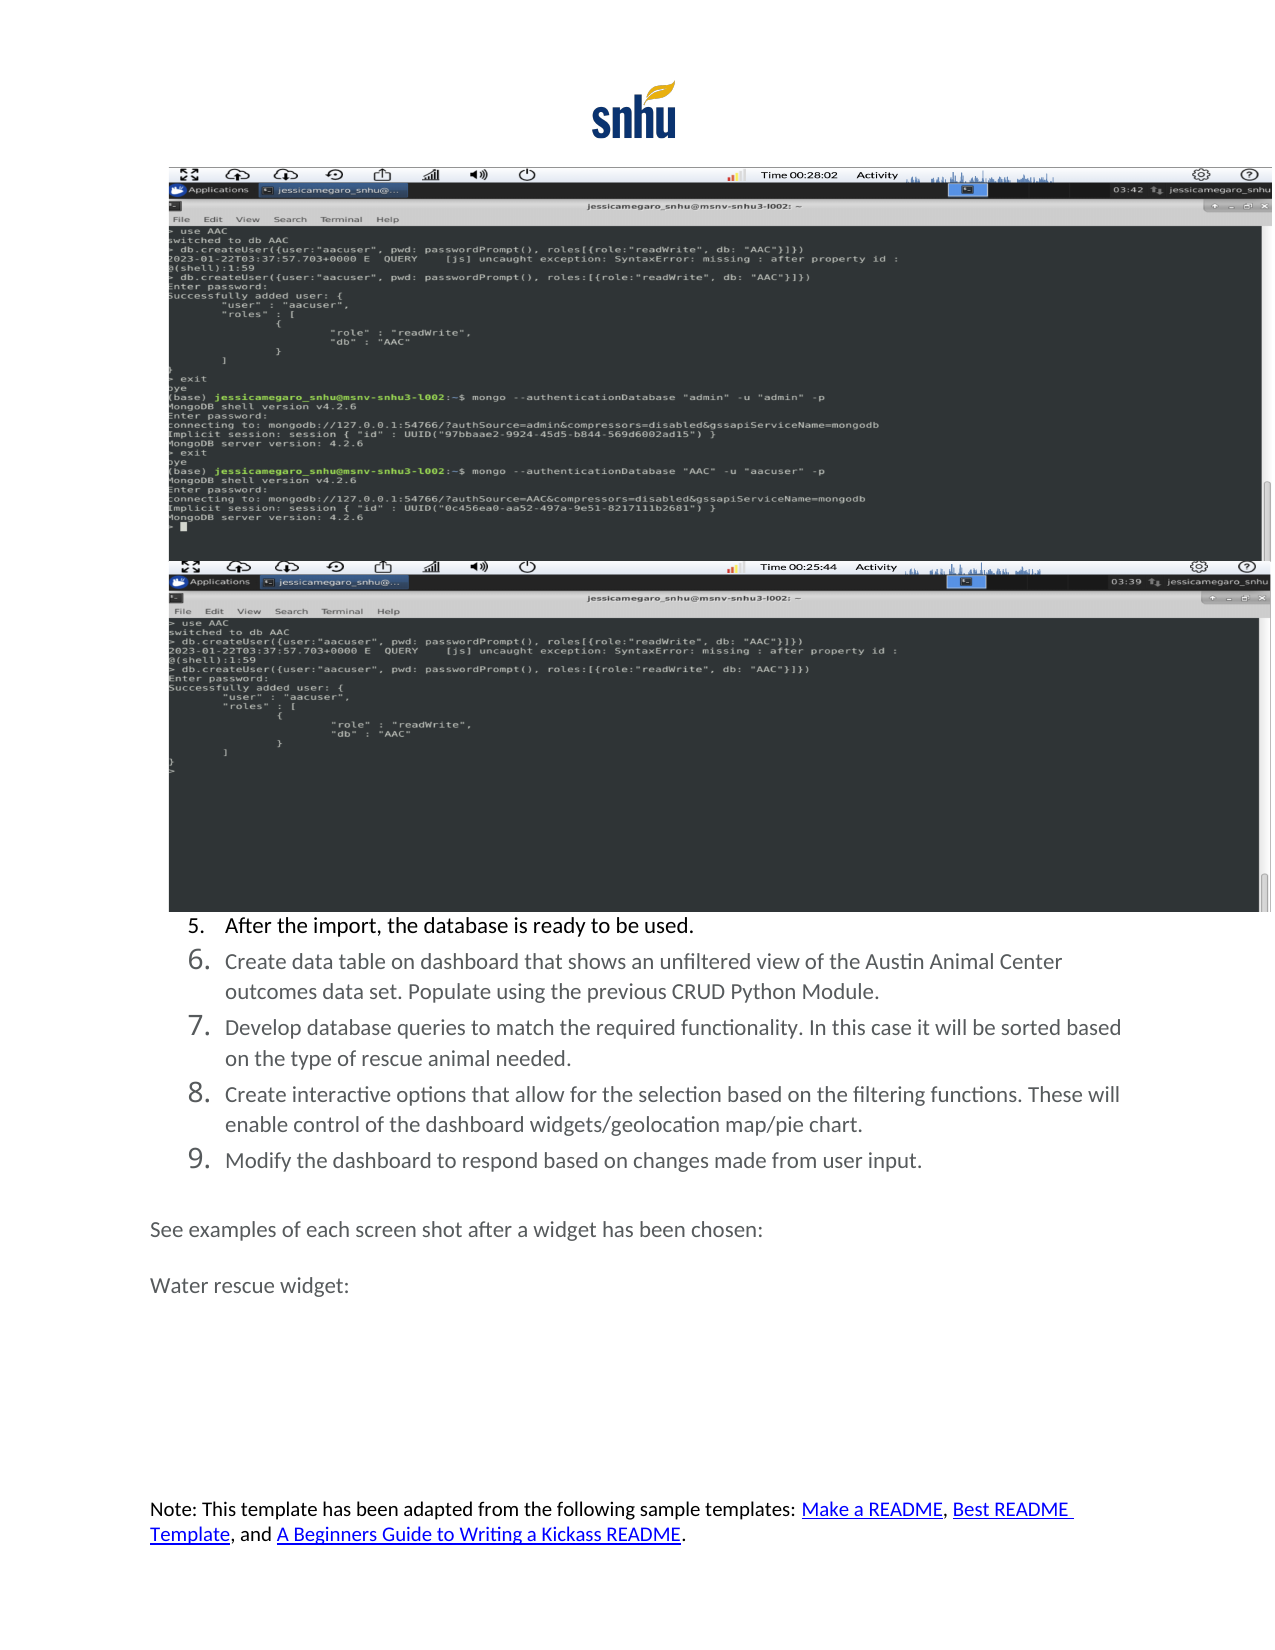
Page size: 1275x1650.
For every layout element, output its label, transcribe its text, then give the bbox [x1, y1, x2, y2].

list Develop database queries to match the required functionality. In this case it will be sorted based on the type of rescue animal needed. [187, 1006, 1125, 1072]
list After the import, the database is ready to be used. [187, 912, 1125, 939]
picture [573, 75, 702, 147]
text Water rescue widget: [150, 1271, 1125, 1299]
list Create interactive options that allow for the selection based on the filtering functions. These will enable control of the dashboard widgets/geolocation map/pie chart. [187, 1072, 1125, 1138]
list Modify the dashboard to respond based on changes made from user input. [187, 1138, 1125, 1177]
list Create data table on dashboard that shows an unfiltered view of the Austin Animal Center outcomes data set. Populate using the previous CRUD Python Module. [187, 939, 1125, 1006]
text See examples of each screen shot after a widget has been chosen: [150, 1215, 1125, 1243]
